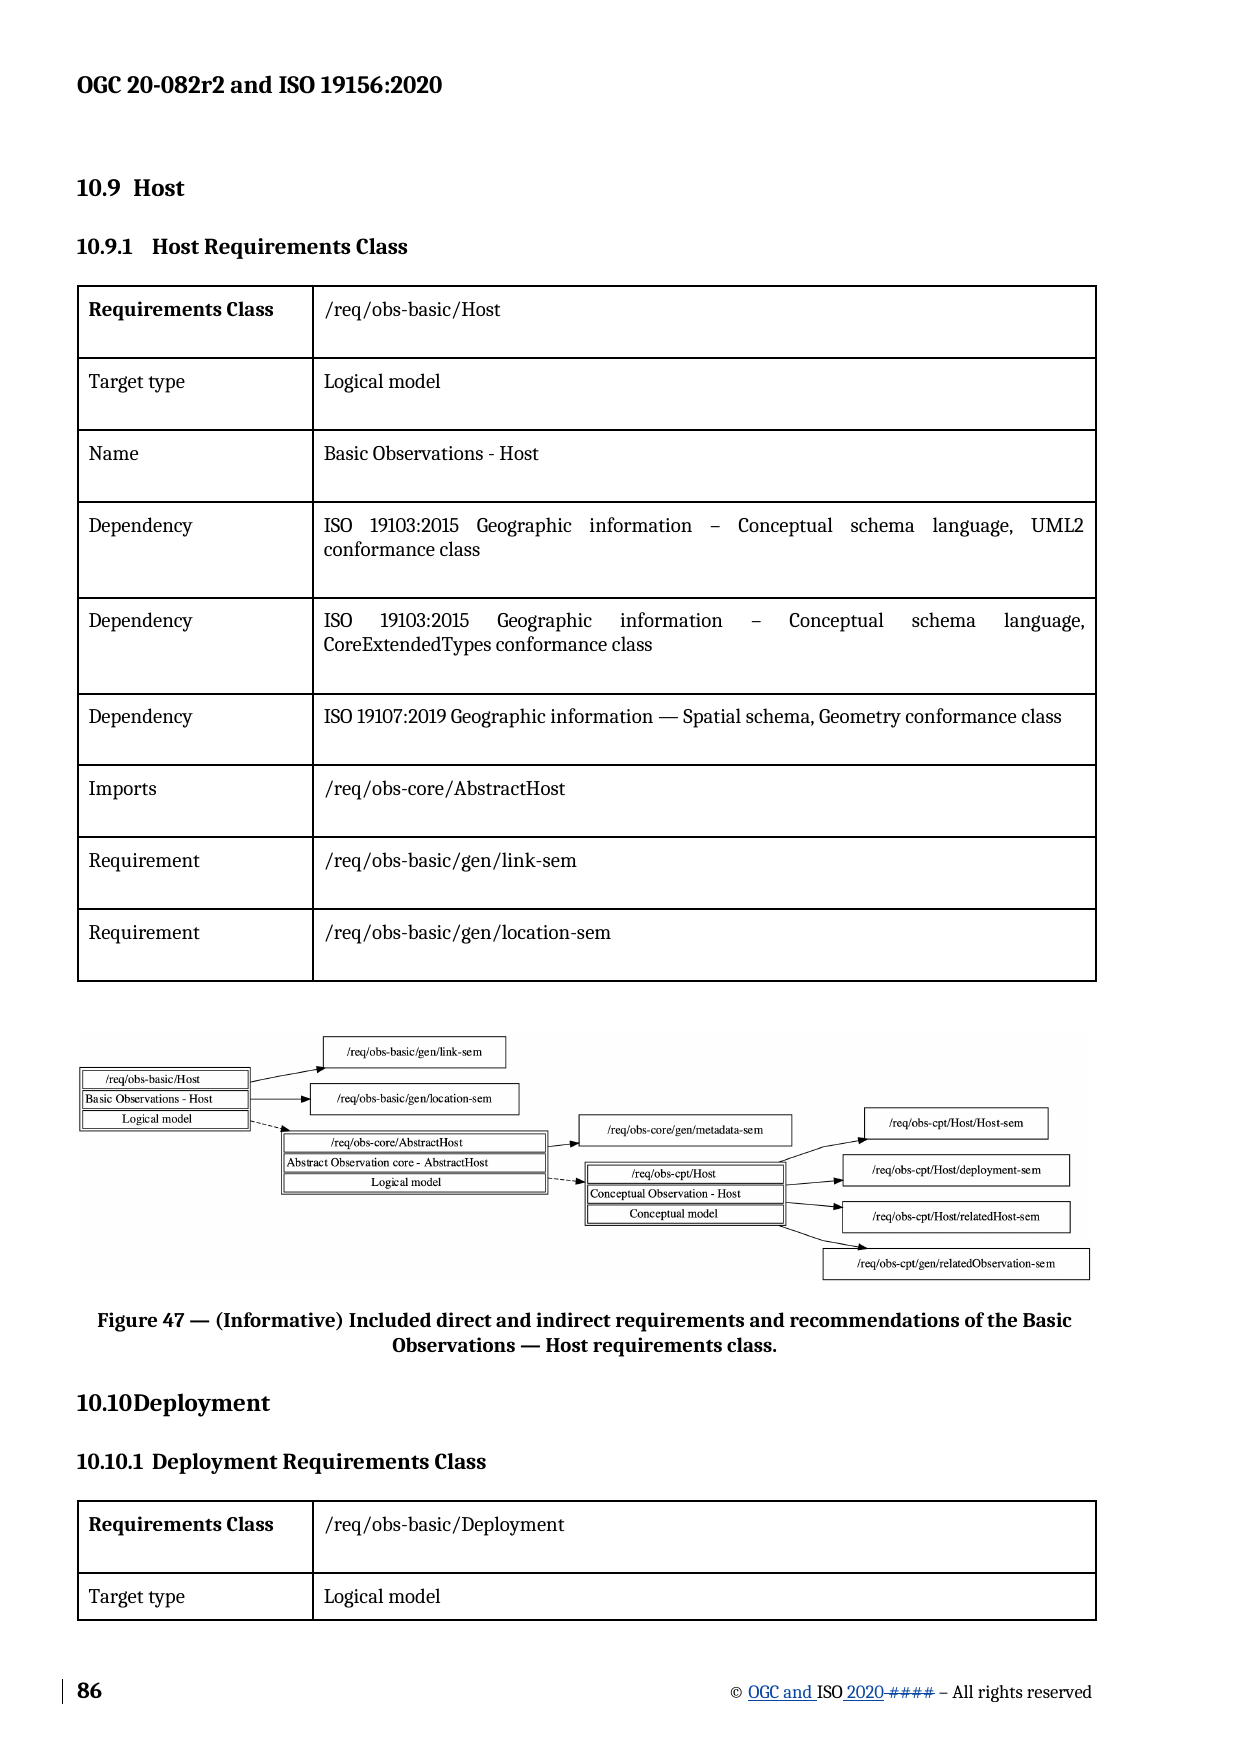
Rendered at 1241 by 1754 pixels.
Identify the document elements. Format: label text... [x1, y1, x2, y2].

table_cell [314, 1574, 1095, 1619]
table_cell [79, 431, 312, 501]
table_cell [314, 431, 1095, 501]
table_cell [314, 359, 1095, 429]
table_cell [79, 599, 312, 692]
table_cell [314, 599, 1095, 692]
subtitle Deployment [77, 1389, 1092, 1417]
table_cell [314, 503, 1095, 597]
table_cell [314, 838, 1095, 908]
picture [76, 1033, 1093, 1283]
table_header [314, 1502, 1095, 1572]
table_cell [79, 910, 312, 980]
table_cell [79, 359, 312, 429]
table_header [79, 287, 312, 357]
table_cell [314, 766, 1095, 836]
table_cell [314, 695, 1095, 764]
subtitle Host [77, 174, 1092, 203]
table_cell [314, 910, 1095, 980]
subtitle Host Requirements Class [77, 234, 1092, 260]
text Figure 47 — (Informative) Included direct and indirect requirements and recommendations of the Basic Observations — Host requirements class. [77, 1307, 1092, 1357]
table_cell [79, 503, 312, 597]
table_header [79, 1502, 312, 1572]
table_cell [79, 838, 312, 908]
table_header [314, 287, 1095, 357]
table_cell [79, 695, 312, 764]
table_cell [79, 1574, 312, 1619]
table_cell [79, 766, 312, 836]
subtitle Deployment Requirements Class [77, 1449, 1092, 1475]
